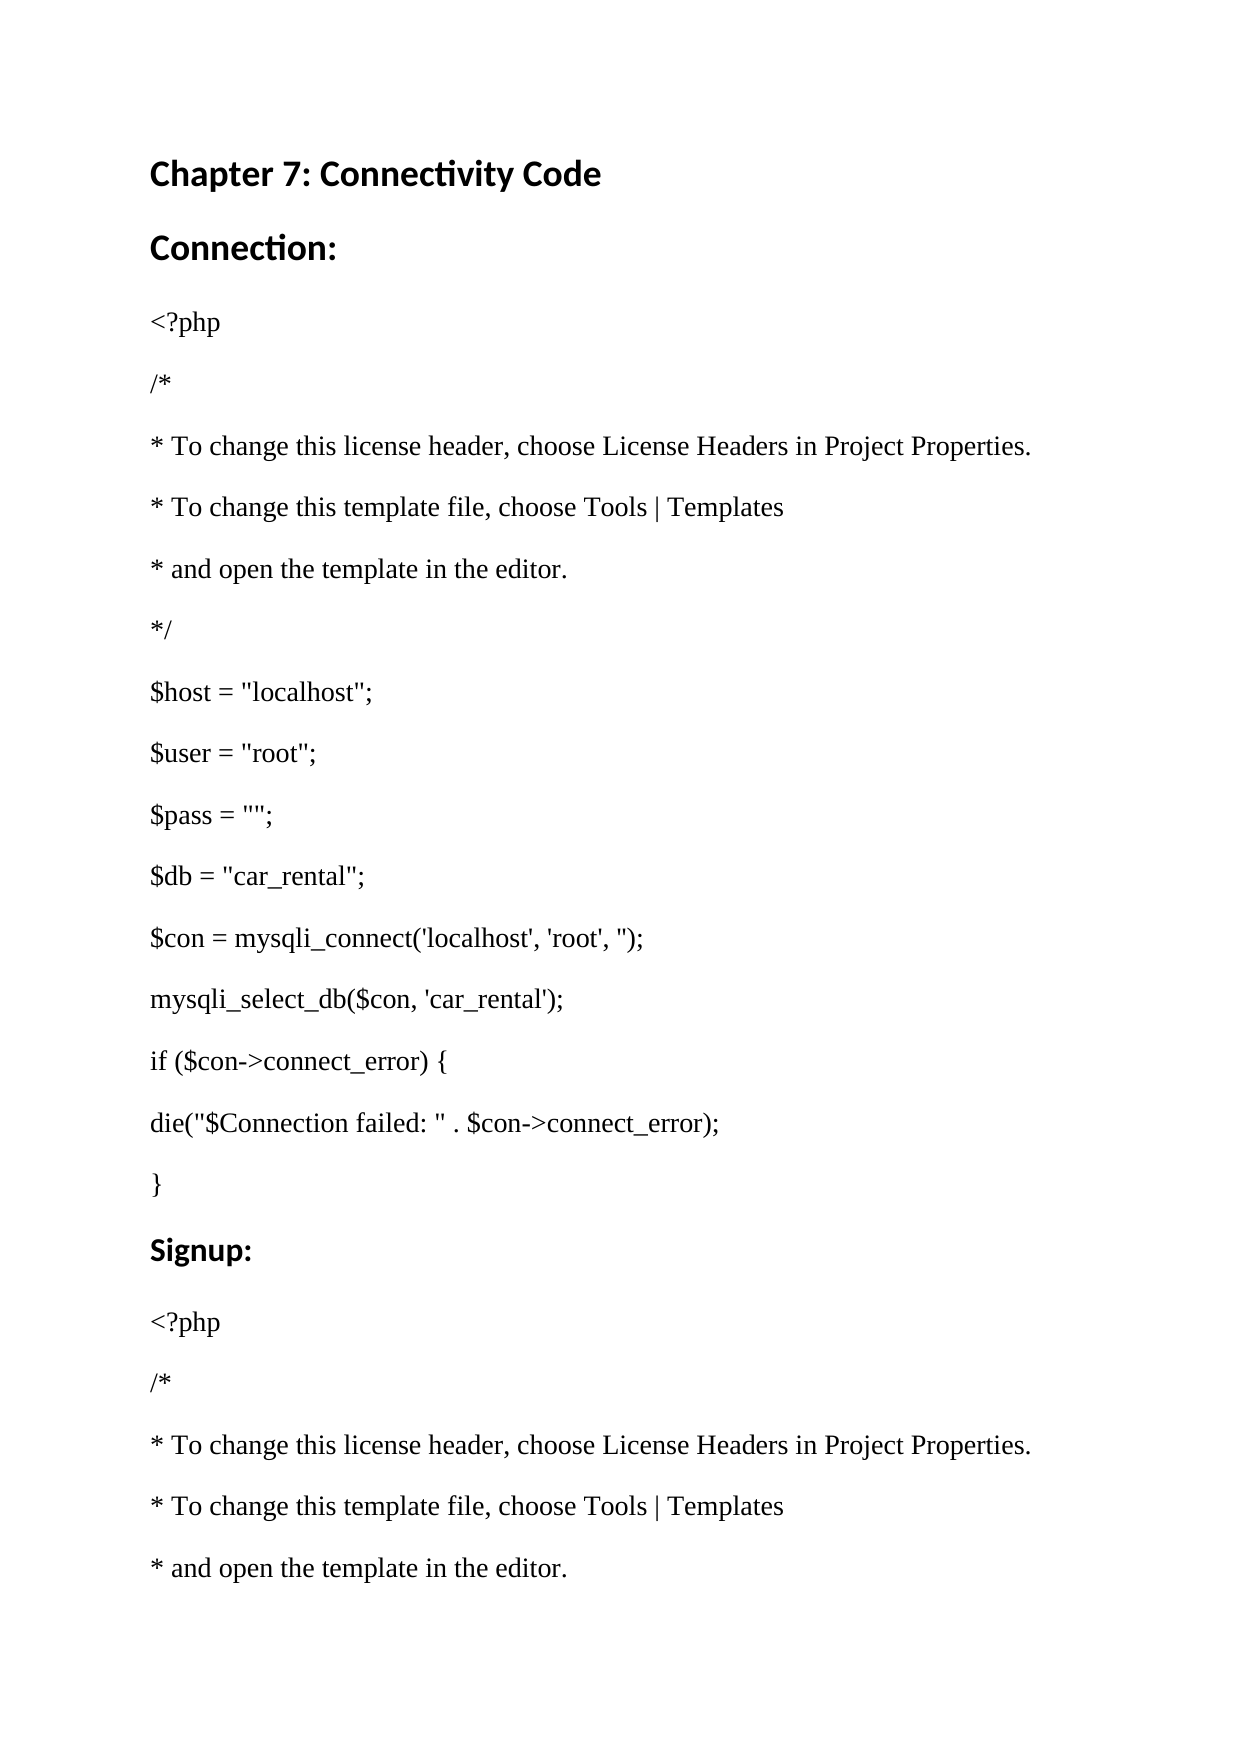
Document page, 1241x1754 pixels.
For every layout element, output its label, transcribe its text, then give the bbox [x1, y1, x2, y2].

text if ($con->connect_error) { [150, 1044, 1090, 1077]
text * and open the template in the editor. [150, 552, 1090, 584]
text * To change this license header, choose License Headers in Project Properties. [150, 428, 1090, 461]
text $db = "car_rental"; [150, 859, 1090, 892]
text $user = "root"; [150, 736, 1090, 769]
text $pass = ""; [150, 798, 1090, 830]
text Signup: [150, 1229, 1090, 1269]
text Connection: [150, 223, 1090, 269]
text */ [150, 613, 1090, 646]
text * and open the template in the editor. [150, 1551, 1090, 1583]
text /* [150, 367, 1090, 399]
text $host = "localhost"; [150, 675, 1090, 707]
text $con = mysqli_connect('localhost', 'root', ''); [150, 921, 1090, 953]
text die("$Connection failed: " . $con->connect_error); [150, 1106, 1090, 1138]
text * To change this license header, choose License Headers in Project Properties. [150, 1428, 1090, 1460]
text <?php [150, 305, 1090, 338]
text <?php [150, 1305, 1090, 1337]
text } [150, 1167, 1090, 1200]
text * To change this template file, choose Tools | Templates [150, 1489, 1090, 1522]
text * To change this template file, choose Tools | Templates [150, 490, 1090, 522]
text /* [150, 1366, 1090, 1399]
text Chapter 7: Connectivity Code [150, 150, 1090, 196]
text mysqli_select_db($con, 'car_rental'); [150, 983, 1090, 1015]
